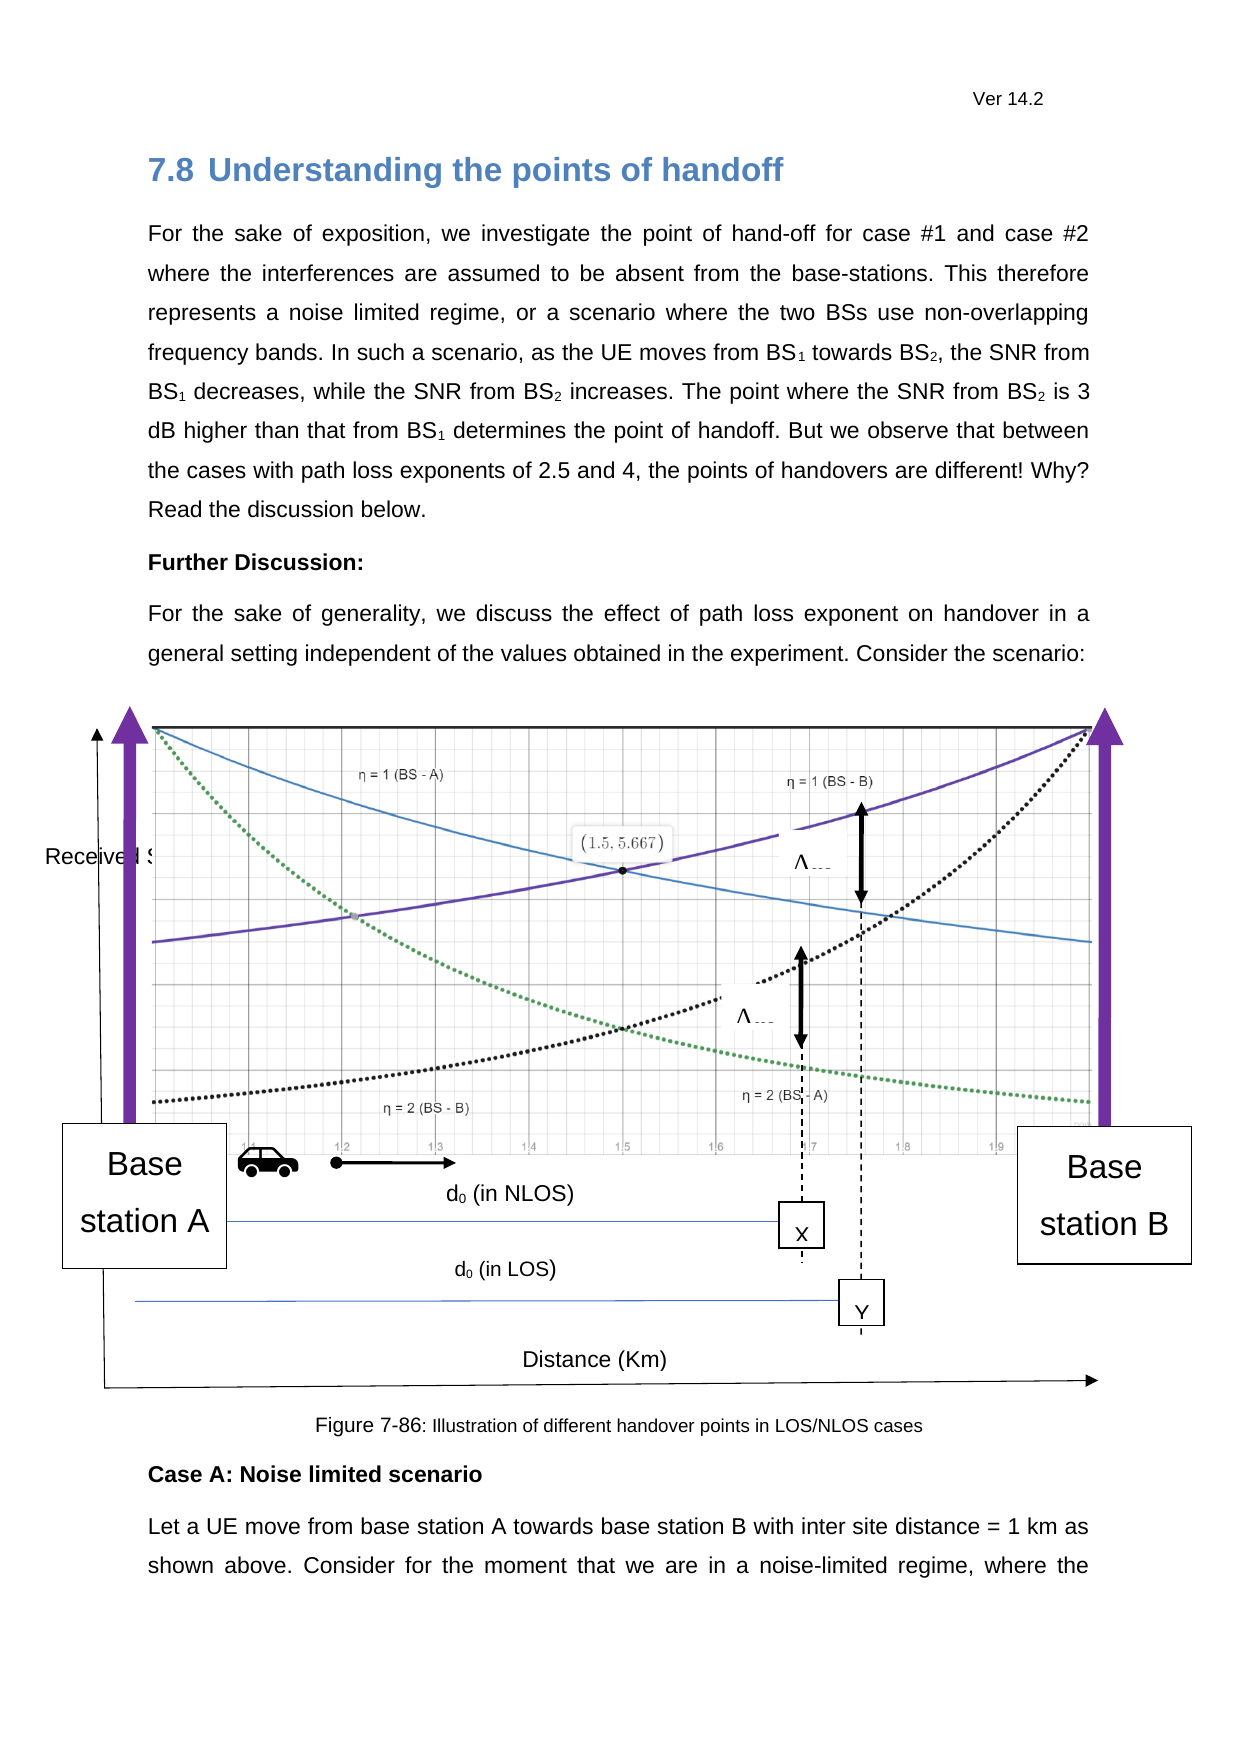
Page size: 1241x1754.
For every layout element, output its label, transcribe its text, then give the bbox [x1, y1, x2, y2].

text Case A: Noise limited scenario [148, 1461, 1090, 1487]
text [148, 1513, 1090, 1579]
text Further Discussion: [148, 548, 1090, 575]
picture [151, 726, 1093, 1195]
subtitle Understanding the points of handoff [148, 150, 1090, 188]
text For the sake of generality, we discuss the effect of path loss exponent on handover in a general setting independent of the values obtained in the experiment. Consider the scenario: [148, 600, 1090, 666]
text For the sake of exposition, we investigate the point of hand-off for case #1 and case #2 where the interferences are assumed to be absent from the base-stations. This therefore represents a noise limited regime, or a scenario where the two BSs use non-overlapping frequency bands. In such a scenario, as the UE moves from BS1 towards BS2, the SNR from BS1 decreases, while the SNR from BS2 increases. The point where the SNR from BS2 is 3 dB higher than that from BS1 determines the point of handoff. But we observe that between the cases with path loss exponents of 2.5 and 4, the points of handovers are different! Why? Read the discussion below. [148, 220, 1090, 523]
